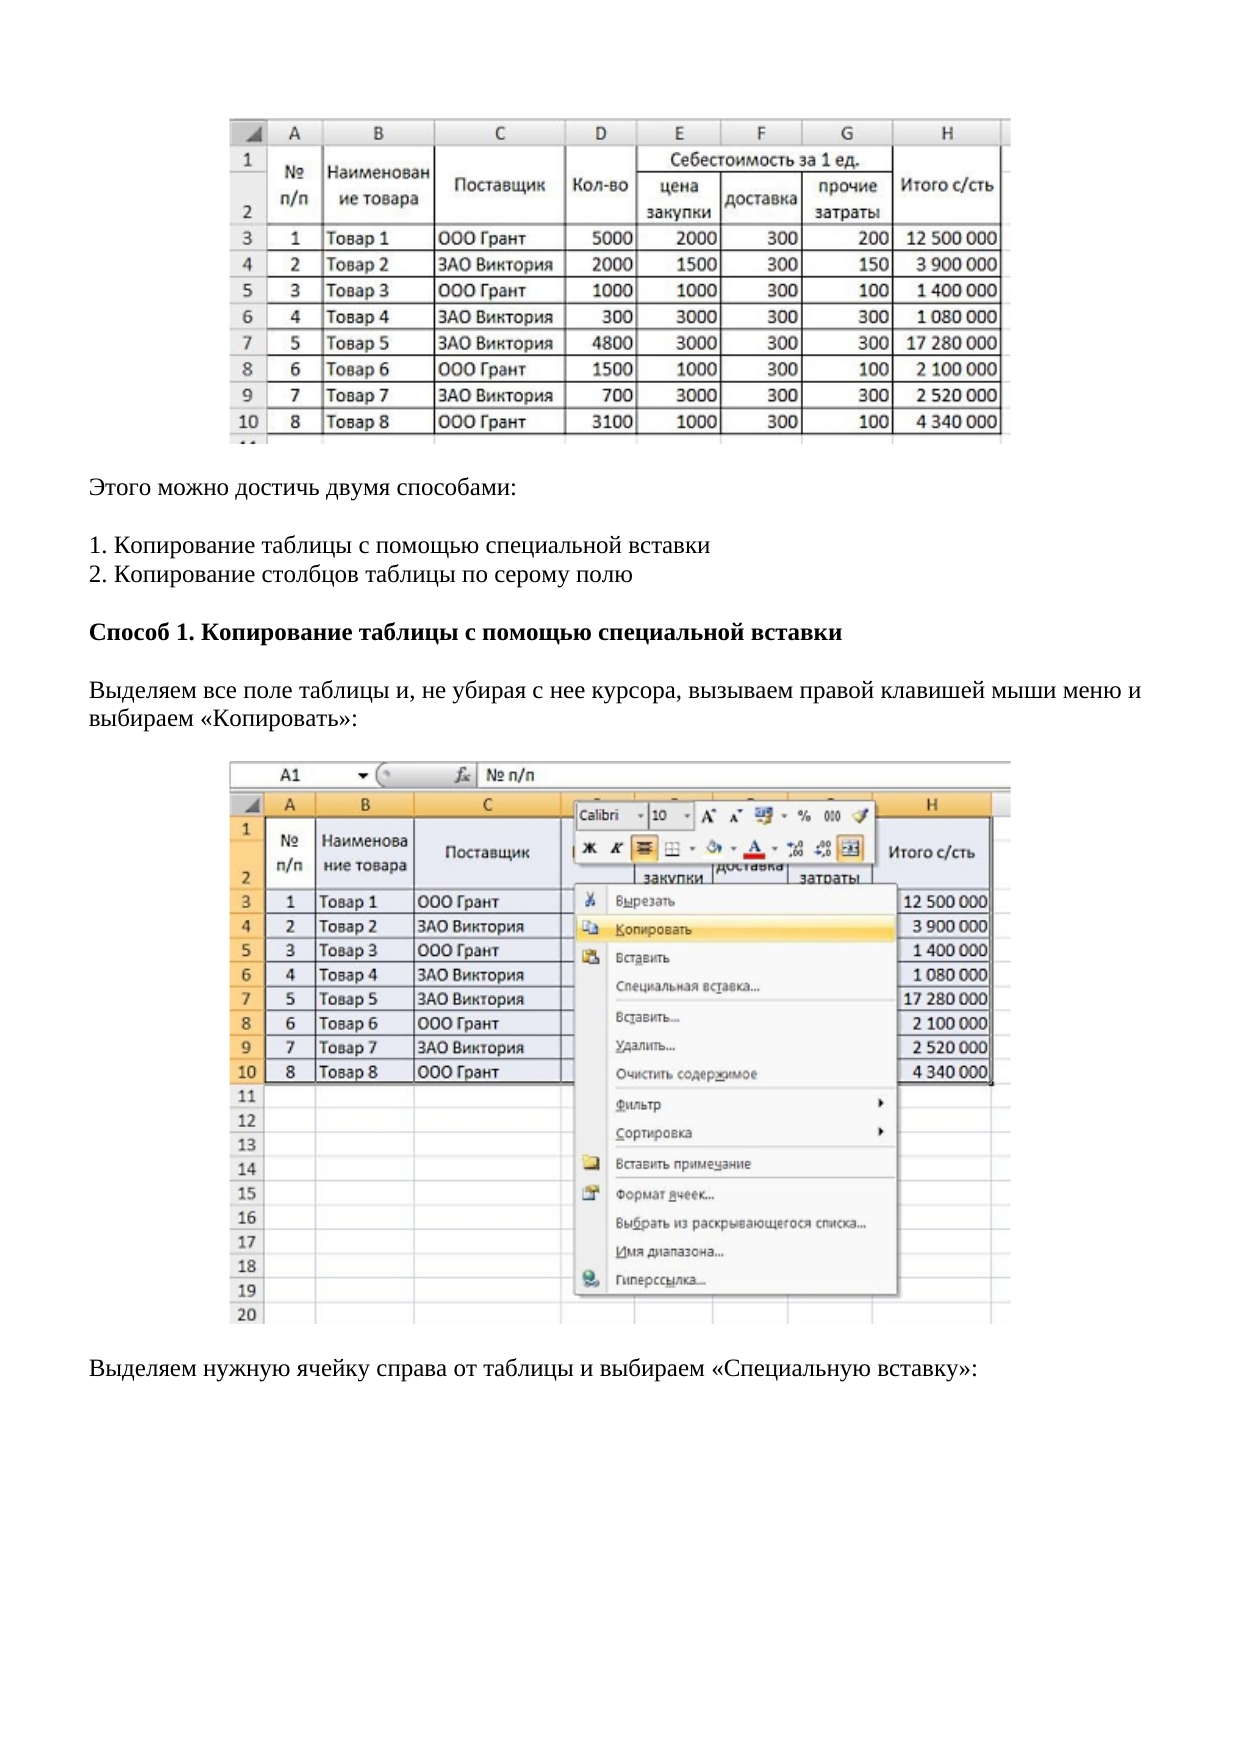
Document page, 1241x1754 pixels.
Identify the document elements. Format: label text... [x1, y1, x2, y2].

text Выделяем все поле таблицы и, не убирая с нее курсора, вызываем правой клавишей мыши меню и выбираем «Копировать»: [88, 675, 1152, 732]
text Этого можно достичь двумя способами: [88, 472, 1152, 501]
text Выделяем нужную ячейку справа от таблицы и выбираем «Специальную вставку»: [88, 1353, 1152, 1382]
picture [229, 761, 1011, 1324]
picture [229, 118, 1011, 444]
text 1. Копирование таблицы с помощью специальной вставки 2. Копирование столбцов таблицы по серому полю [88, 530, 1152, 588]
subtitle Способ 1. Копирование таблицы с помощью специальной вставки [88, 617, 1152, 646]
